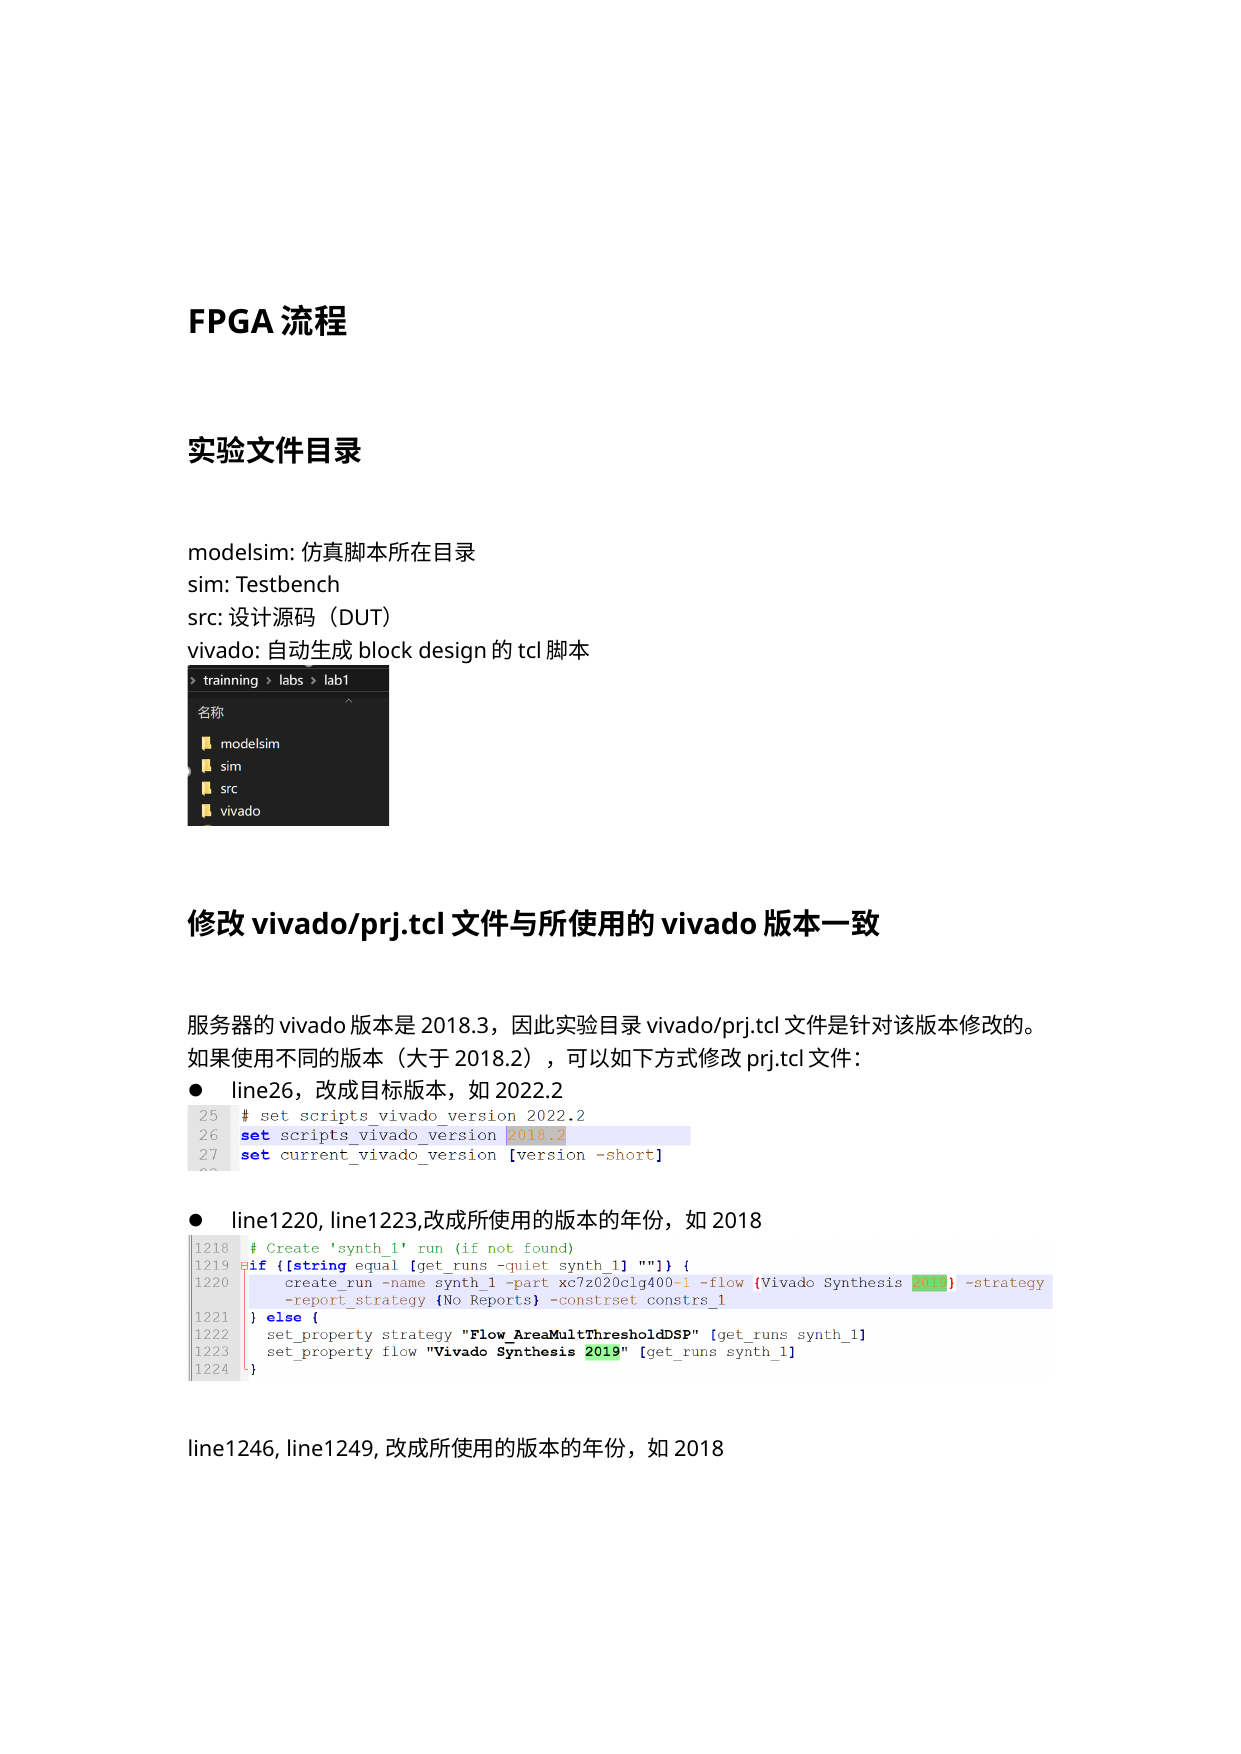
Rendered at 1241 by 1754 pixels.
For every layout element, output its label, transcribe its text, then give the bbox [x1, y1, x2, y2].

picture [187, 1105, 691, 1171]
subtitle 修改vivado/prj.tcl文件与所使用的vivado版本一致 [187, 889, 1053, 954]
text 实验文件目录 [187, 416, 1053, 481]
picture [187, 665, 390, 826]
text 如果使用不同的版本（大于2018.2），可以如下方式修改prj.tcl文件： [187, 1040, 1053, 1073]
text 服务器的vivado版本是2018.3，因此实验目录vivado/prj.tcl文件是针对该版本修改的。 [187, 1008, 1053, 1040]
text modelsim: 仿真脚本所在目录 [187, 535, 1053, 567]
text line1246, line1249, 改成所使用的版本的年份，如2018 [187, 1430, 1053, 1463]
text src: 设计源码（DUT） [187, 600, 1053, 632]
text vivado: 自动生成block design的tcl脚本 [187, 632, 1053, 665]
subtitle FPGA流程 [187, 287, 1053, 352]
list line1220, line1223,改成所使用的版本的年份，如2018 [187, 1203, 1053, 1235]
picture [187, 1235, 1053, 1381]
text sim: Testbench [187, 567, 1053, 600]
list line26，改成目标版本，如2022.2 [187, 1073, 1053, 1105]
